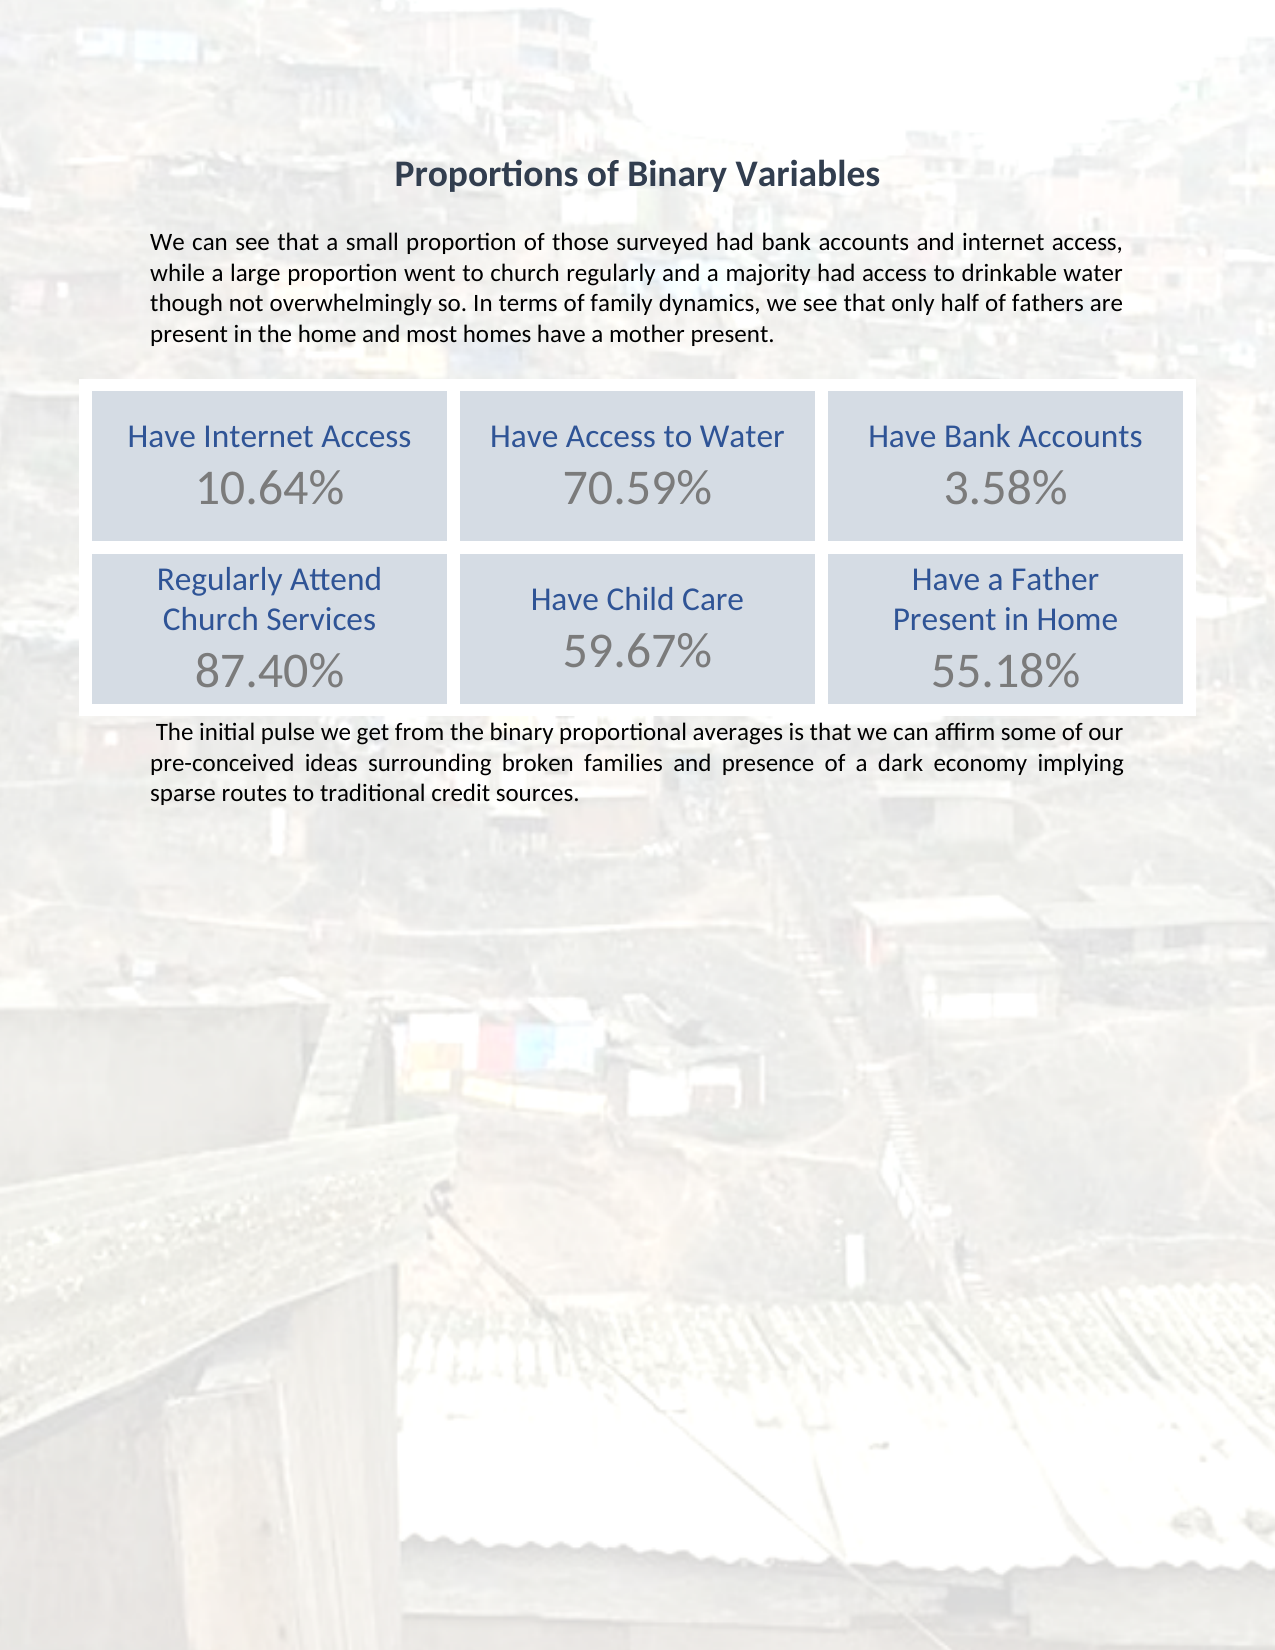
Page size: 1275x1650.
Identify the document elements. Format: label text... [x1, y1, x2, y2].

table_cell Regularly Attend Church Services 87.40% [92, 554, 447, 704]
table_header Have Internet Access 10.64% [92, 391, 447, 541]
table_cell Have Child Care 59.67% [460, 554, 815, 704]
text Proportions of Binary Variables [150, 150, 1125, 196]
table_header Have Bank Accounts 3.58% [828, 391, 1183, 541]
text We can see that a small proportion of those surveyed had bank accounts and internet access, while a large proportion went to church regularly and a majority had access to drinkable water though not overwhelmingly so. In terms of family dynamics, we see that only half of fathers are present in the home and most homes have a mother present. [150, 226, 1125, 348]
table_header Have Access to Water 70.59% [460, 391, 815, 541]
text The initial pulse we get from the binary proportional averages is that we can affirm some of our pre-conceived ideas surrounding broken families and presence of a dark economy implying sparse routes to traditional credit sources. [150, 716, 1125, 808]
table_cell Have a Father Present in Home 55.18% [828, 554, 1183, 704]
